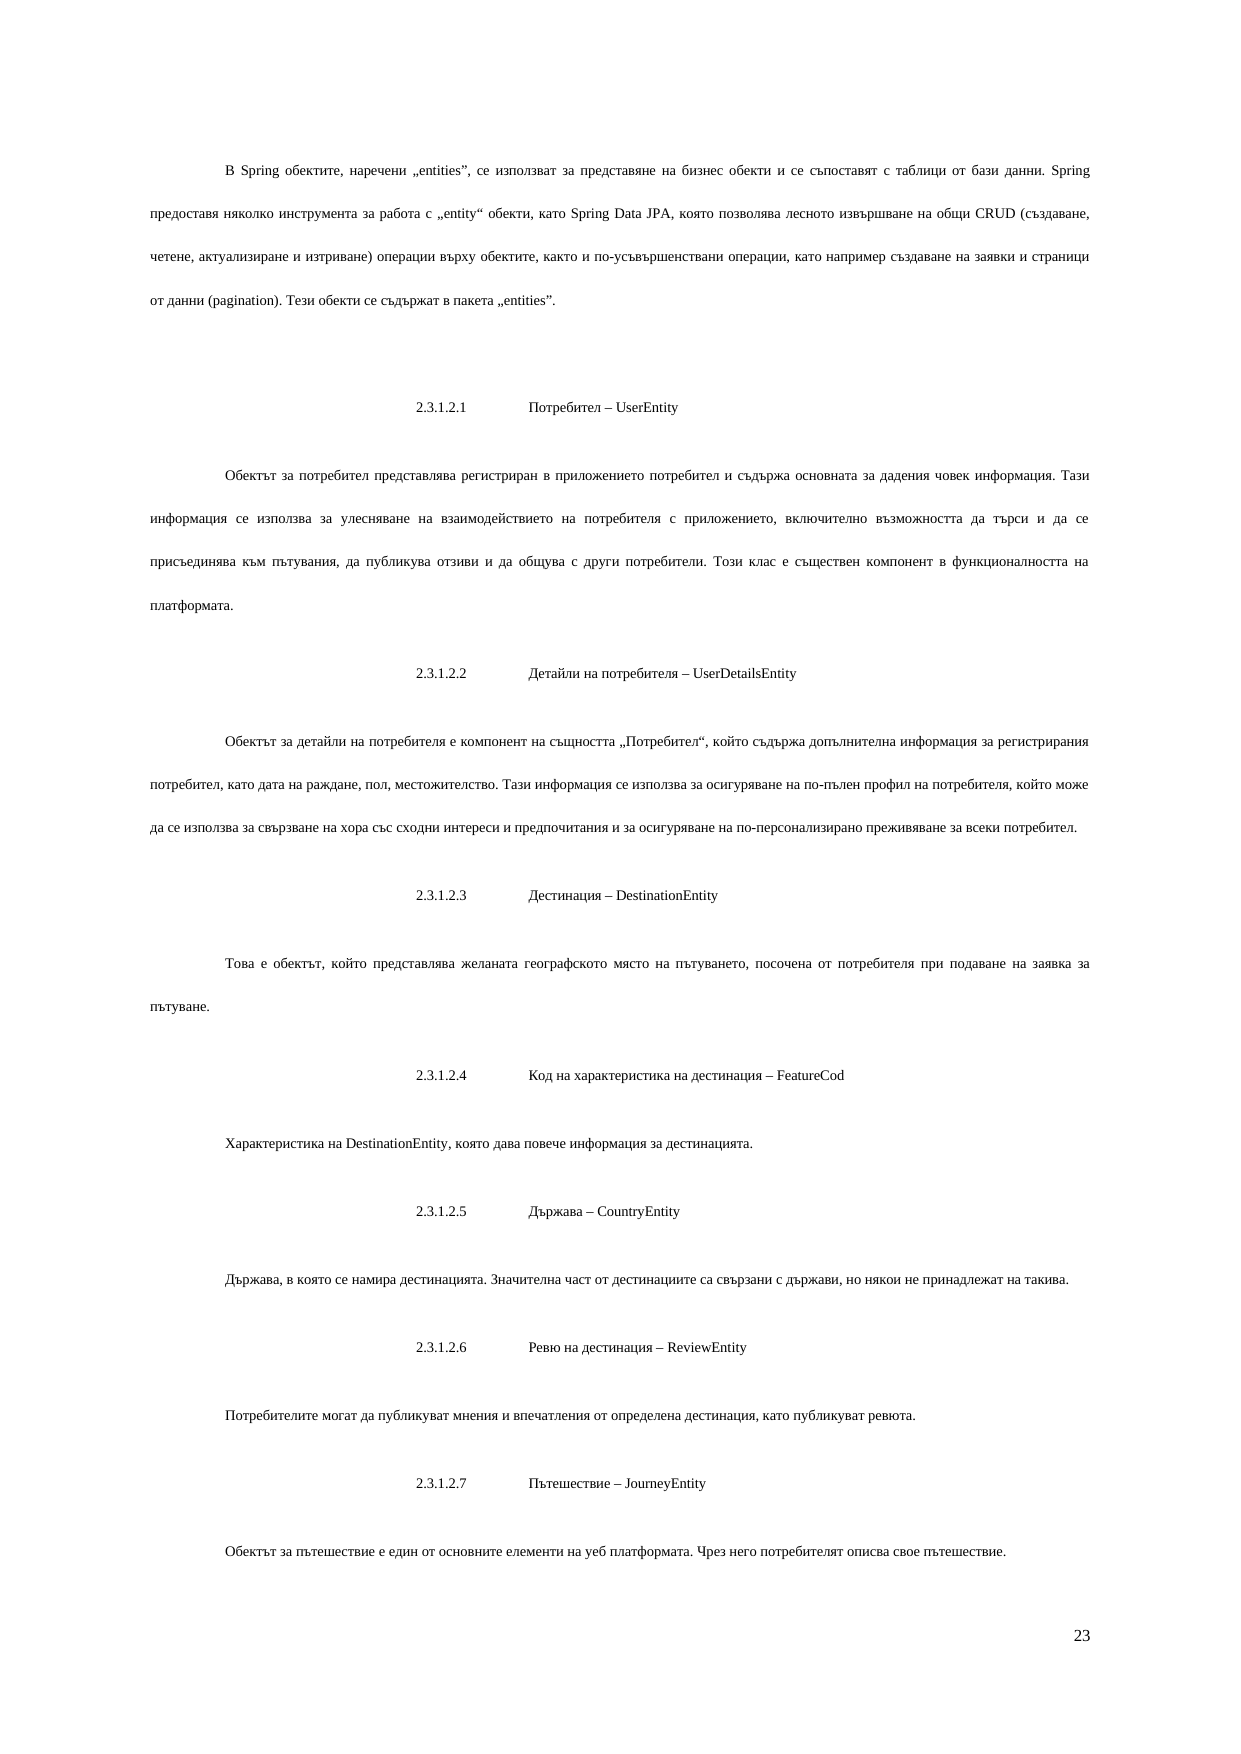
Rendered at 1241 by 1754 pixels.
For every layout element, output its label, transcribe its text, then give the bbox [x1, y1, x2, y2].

text В Spring обектите, наречени „entities”, се използват за представяне на бизнес обекти и се съпоставят с таблици от бази данни. Spring предоставя няколко инструмента за работа с „entity“ обекти, като Spring Data JPA, която позволява лесното извършване на общи CRUD (създаване, четене, актуализиране и изтриване) операции върху обектите, както и по-усъвършенствани операции, като например създаване на заявки и страници от данни (pagination). Тези обекти се съдържат в пакета „entities”. [150, 150, 1090, 308]
text Потребителите могат да публикуват мнения и впечатления от определена дестинация, като публикуват ревюта. [150, 1395, 1090, 1424]
list Държава – CountryEntity [416, 1191, 1090, 1219]
text Обектът за пътешествие е един от основните елементи на уеб платформата. Чрез него потребителят описва свое пътешествие. [150, 1531, 1090, 1560]
text Характеристика на DestinationEntity, която дава повече информация за дестинацията. [150, 1122, 1090, 1151]
text Обектът за потребител представлява регистриран в приложението потребител и съдържа основната за дадения човек информация. Тази информация се използва за улесняване на взаимодействието на потребителя с приложението, включително възможността да търси и да се присъединява към пътувания, да публикува отзиви и да общува с други потребители. Този клас е съществен компонент в функционалността на платформата. [150, 455, 1090, 613]
list Детайли на потребителя – UserDetailsEntity [416, 652, 1090, 681]
list Дестинация – DestinationEntity [416, 875, 1090, 904]
list Потребител – UserEntity [416, 387, 1090, 416]
list Ревю на дестинация – ReviewEntity [416, 1327, 1090, 1356]
list Пътешествие – JourneyEntity [416, 1463, 1090, 1492]
list Код на характеристика на дестинация – FeatureCod [416, 1054, 1090, 1083]
text Държава, в която се намира дестинацията. Значителна част от дестинациите са свързани с държави, но някои не принадлежат на такива. [150, 1259, 1090, 1287]
text Обектът за детайли на потребителя е компонент на същността „Потребител“, който съдържа допълнителна информация за регистрирания потребител, като дата на раждане, пол, местожителство. Тази информация се използва за осигуряване на по-пълен профил на потребителя, който може да се използва за свързване на хора със сходни интереси и предпочитания и за осигуряване на по-персонализирано преживяване за всеки потребител. [150, 721, 1090, 836]
text Това е обектът, който представлява желаната географското място на пътуването, посочена от потребителя при подаване на заявка за пътуване. [150, 943, 1090, 1015]
